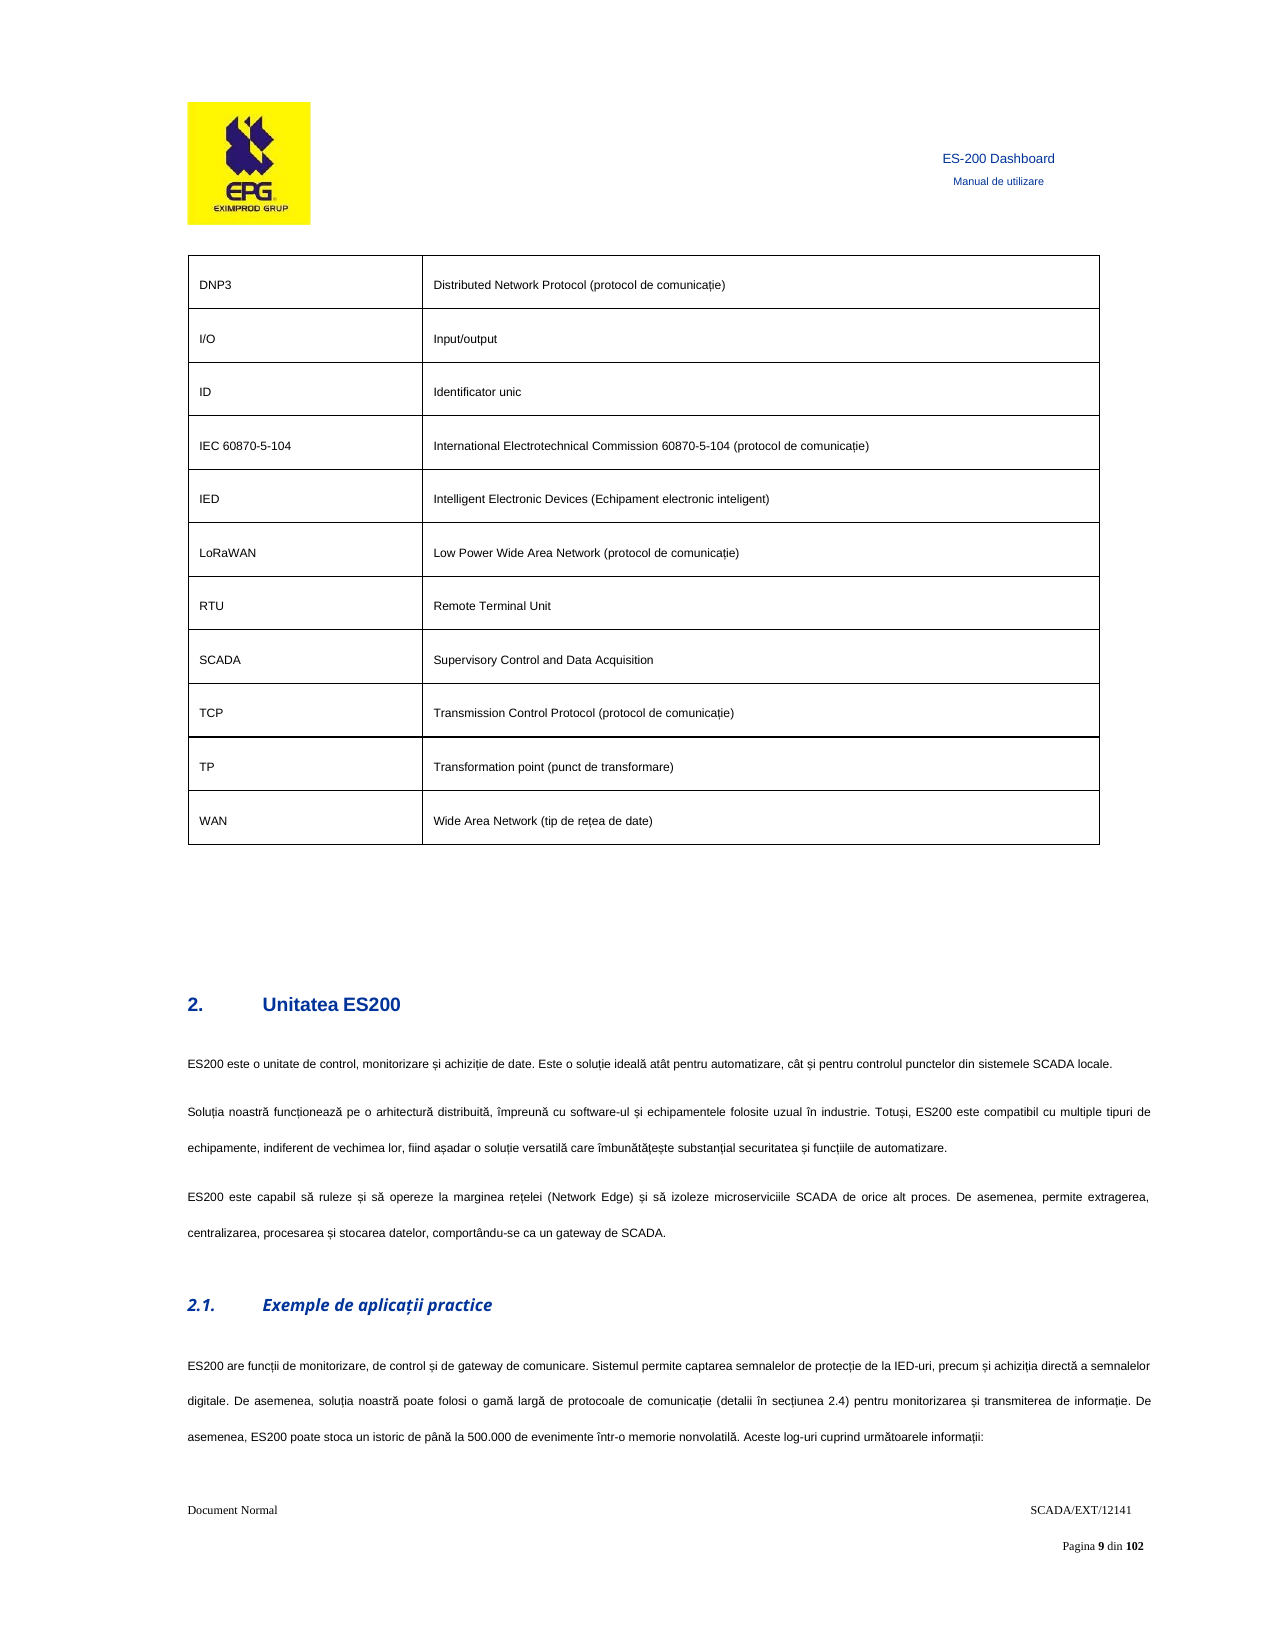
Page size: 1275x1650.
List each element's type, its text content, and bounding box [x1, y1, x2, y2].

table_cell ID [189, 363, 422, 415]
table_cell Identificator unic [423, 363, 1099, 415]
table_cell SCADA [189, 630, 422, 683]
table_cell Remote Terminal Unit [423, 577, 1099, 629]
table_cell Wide Area Network (tip de rețea de date) [423, 791, 1099, 843]
table_cell International Electrotechnical Commission 60870-5-104 (protocol de comunicație) [423, 416, 1099, 469]
table_cell IED [189, 470, 422, 522]
picture [187, 102, 311, 225]
table_cell LoRaWAN [189, 523, 422, 576]
table_cell IEC 60870-5-104 [189, 416, 422, 469]
table_cell TCP [189, 684, 422, 736]
text Soluția noastră funcționează pe o arhitectură distribuită, împreună cu software-ul și echipamentele folosite uzual în industrie. Totuși, ES200 este compatibil cu multiple tipuri de echipamente, indiferent de vechimea lor, fiind așadar o soluție versatilă care îmbunătățește substanțial securitatea și funcțiile de automatizare. [187, 1095, 1152, 1155]
text ES200 este o unitate de control, monitorizare și achiziție de date. Este o soluție ideală atât pentru automatizare, cât și pentru controlul punctelor din sistemele SCADA locale. [187, 1047, 1152, 1071]
table_cell TP [189, 738, 422, 790]
table_cell Input/output [423, 309, 1099, 362]
table_cell I/O [189, 309, 422, 362]
text ES200 are funcții de monitorizare, de control și de gateway de comunicare. Sistemul permite captarea semnalelor de protecție de la IED-uri, precum și achiziția directă a semnalelor digitale. De asemenea, soluția noastră poate folosi o gamă largă de protocoale de comunicație (detalii în secțiunea 2.4) pentru monitorizarea și transmiterea de informație. De asemenea, ES200 poate stoca un istoric de până la 500.000 de evenimente într-o memorie nonvolatilă. Aceste log-uri cuprind următoarele informații: [187, 1348, 1152, 1444]
table_cell Low Power Wide Area Network (protocol de comunicație) [423, 523, 1099, 576]
subtitle Unitatea ES200 [187, 977, 1152, 1015]
table_cell Transformation point (punct de transformare) [423, 738, 1099, 790]
table_cell WAN [189, 791, 422, 843]
table_cell Intelligent Electronic Devices (Echipament electronic inteligent) [423, 470, 1099, 522]
text ES200 este capabil să ruleze și să opereze la marginea rețelei (Network Edge) și să izoleze microserviciile SCADA de orice alt proces. De asemenea, permite extragerea, centralizarea, procesarea și stocarea datelor, comportându-se ca un gateway de SCADA. [187, 1179, 1152, 1239]
table_cell Supervisory Control and Data Acquisition [423, 630, 1099, 683]
subtitle Exemple de aplicații practice [187, 1276, 1152, 1316]
table_cell RTU [189, 577, 422, 629]
table_cell Distributed Network Protocol (protocol de comunicație) [423, 256, 1099, 308]
table_cell Transmission Control Protocol (protocol de comunicație) [423, 684, 1099, 736]
table_cell DNP3 [189, 256, 422, 308]
